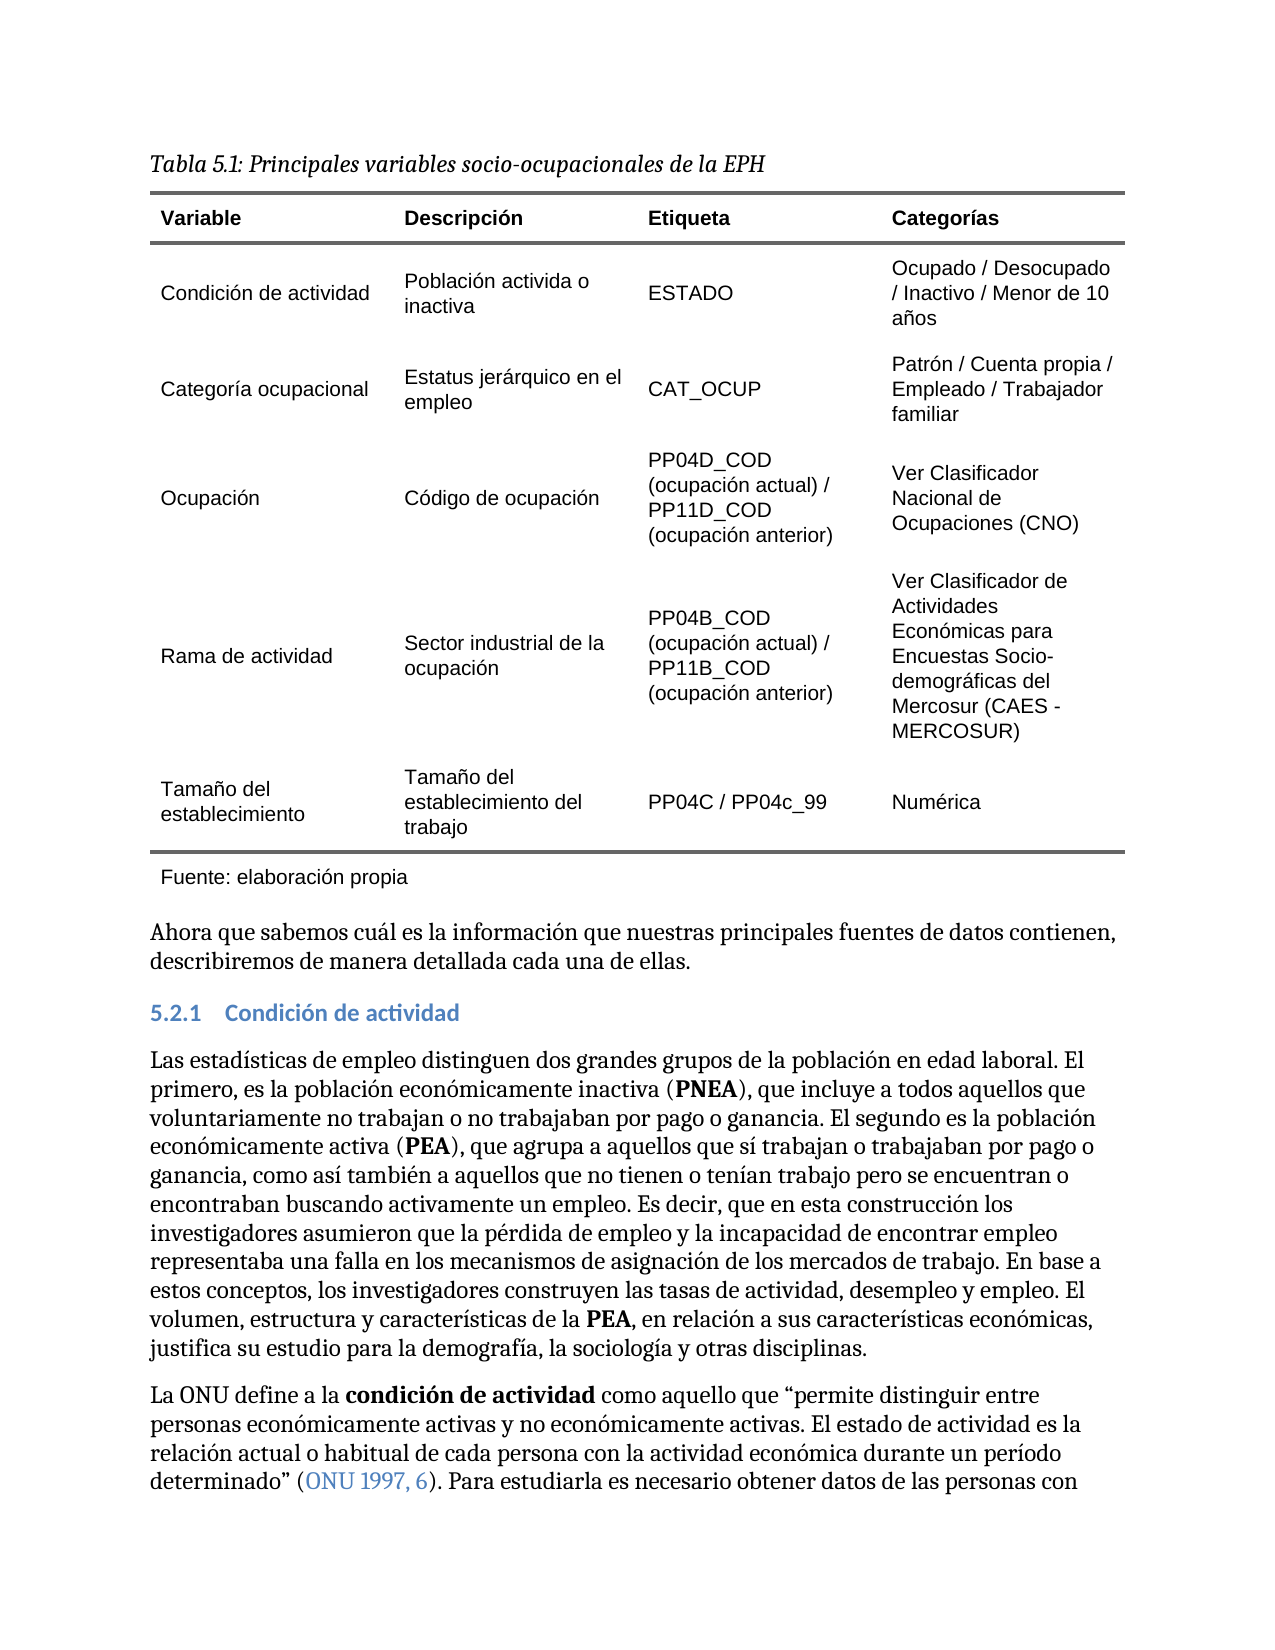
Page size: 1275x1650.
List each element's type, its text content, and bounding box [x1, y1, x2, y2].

text Tabla 5.1: Principales variables socio-ocupacionales de la EPH [150, 150, 1125, 179]
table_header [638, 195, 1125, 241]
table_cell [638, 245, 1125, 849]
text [150, 1381, 1125, 1496]
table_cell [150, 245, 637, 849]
text Ahora que sabemos cuál es la información que nuestras principales fuentes de datos contienen, describiremos de manera detallada cada una de ellas. [150, 918, 1125, 976]
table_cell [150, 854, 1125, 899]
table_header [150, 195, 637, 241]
text Las estadísticas de empleo distinguen dos grandes grupos de la población en edad laboral. El primero, es la población económicamente inactiva (PNEA), que incluye a todos aquellos que voluntariamente no trabajan o no trabajaban por pago o ganancia. El segundo es la población económicamente activa (PEA), que agrupa a aquellos que sí trabajan o trabajaban por pago o ganancia, como así también a aquellos que no tienen o tenían trabajo pero se encuentran o encontraban buscando activamente un empleo. Es decir, que en esta construcción los investigadores asumieron que la pérdida de empleo y la incapacidad de encontrar empleo representaba una falla en los mecanismos de asignación de los mercados de trabajo. En base a estos conceptos, los investigadores construyen las tasas de actividad, desempleo y empleo. El volumen, estructura y características de la PEA, en relación a sus características económicas, justifica su estudio para la demografía, la sociología y otras disciplinas. [150, 1046, 1125, 1362]
subtitle 5.2.1 Condición de actividad [150, 997, 1125, 1027]
